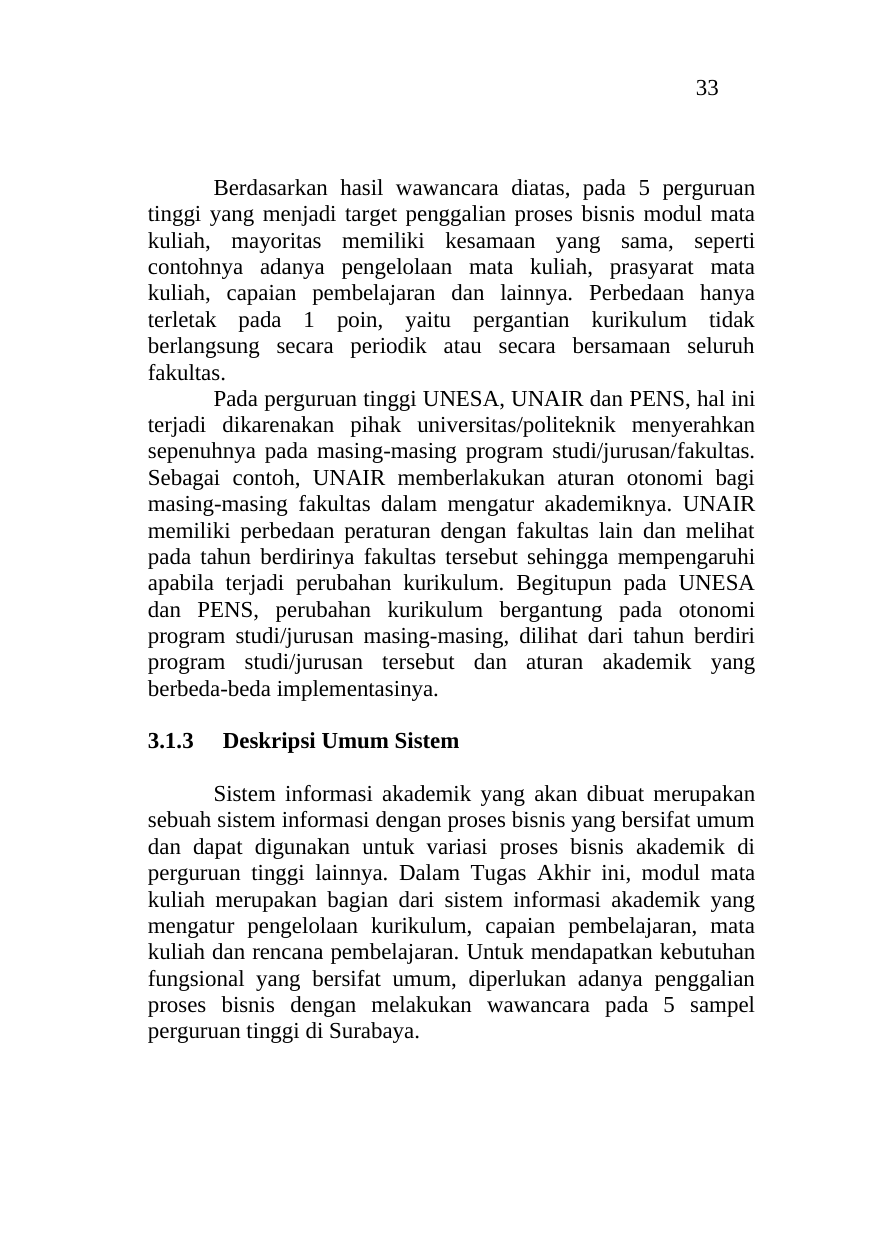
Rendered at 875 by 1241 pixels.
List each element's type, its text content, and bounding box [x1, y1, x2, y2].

text Sistem informasi akademik yang akan dibuat merupakan sebuah sistem informasi dengan proses bisnis yang bersifat umum dan dapat digunakan untuk variasi proses bisnis akademik di perguruan tinggi lainnya. Dalam Tugas Akhir ini, modul mata kuliah merupakan bagian dari sistem informasi akademik yang mengatur pengelolaan kurikulum, capaian pembelajaran, mata kuliah dan rencana pembelajaran. Untuk mendapatkan kebutuhan fungsional yang bersifat umum, diperlukan adanya penggalian proses bisnis dengan melakukan wawancara pada 5 sampel perguruan tinggi di Surabaya. [148, 780, 756, 1044]
subtitle Deskripsi Umum Sistem [148, 727, 756, 754]
text Berdasarkan hasil wawancara diatas, pada 5 perguruan tinggi yang menjadi target penggalian proses bisnis modul mata kuliah, mayoritas memiliki kesamaan yang sama, seperti contohnya adanya pengelolaan mata kuliah, prasyarat mata kuliah, capaian pembelajaran dan lainnya. Perbedaan hanya terletak pada 1 poin, yaitu pergantian kurikulum tidak berlangsung secara periodik atau secara bersamaan seluruh fakultas. [148, 174, 756, 385]
text Pada perguruan tinggi UNESA, UNAIR dan PENS, hal ini terjadi dikarenakan pihak universitas/politeknik menyerahkan sepenuhnya pada masing-masing program studi/jurusan/fakultas. Sebagai contoh, UNAIR memberlakukan aturan otonomi bagi masing-masing fakultas dalam mengatur akademiknya. UNAIR memiliki perbedaan peraturan dengan fakultas lain dan melihat pada tahun berdirinya fakultas tersebut sehingga mempengaruhi apabila terjadi perubahan kurikulum. Begitupun pada UNESA dan PENS, perubahan kurikulum bergantung pada otonomi program studi/jurusan masing-masing, dilihat dari tahun berdiri program studi/jurusan tersebut dan aturan akademik yang berbeda-beda implementasinya. [148, 385, 756, 701]
